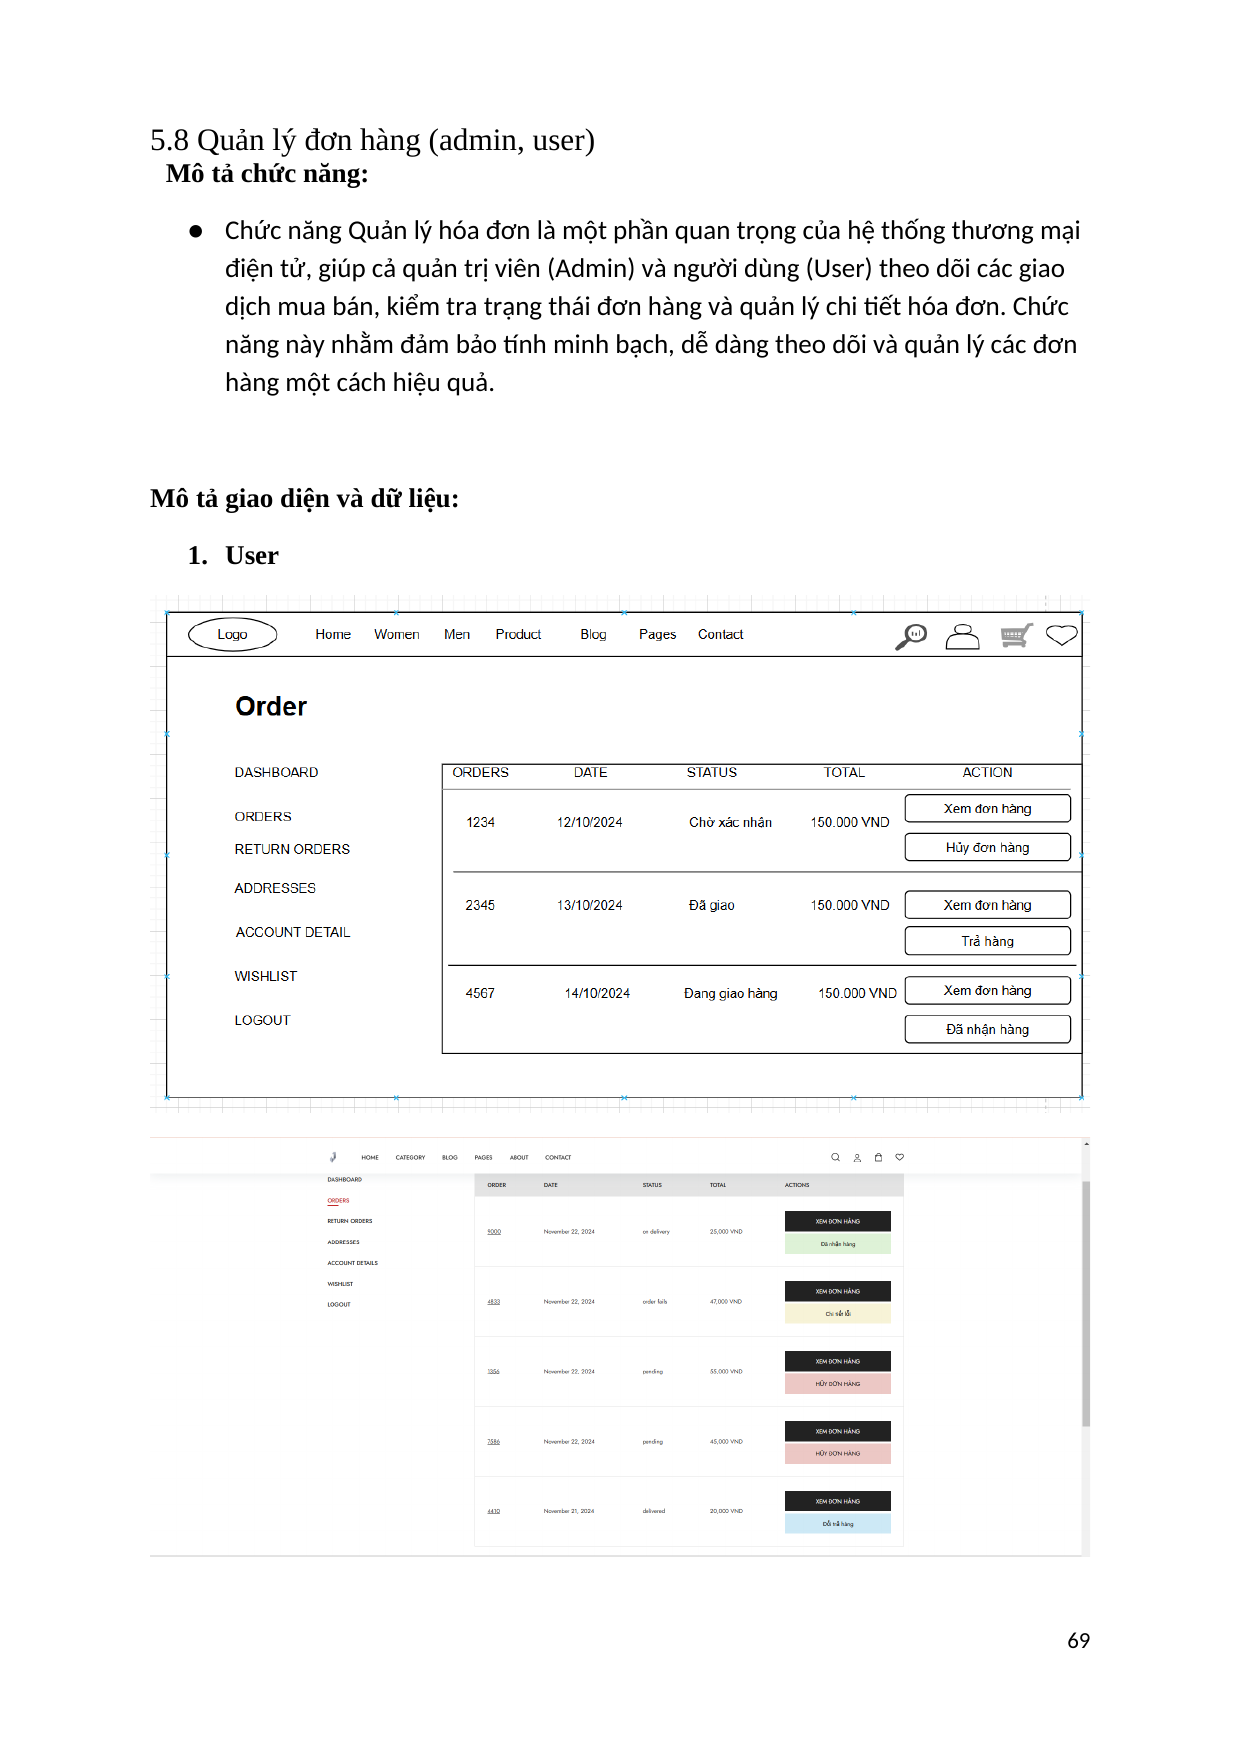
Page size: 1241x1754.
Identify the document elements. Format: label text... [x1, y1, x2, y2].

picture [150, 595, 1091, 1113]
text Mô tả giao diện và dữ liệu: [150, 483, 1090, 514]
list Chức năng Quản lý hóa đơn là một phần quan trọng của hệ thống thương mại điện tử, giúp cả quản trị viên (Admin) và người dùng (User) theo dõi các giao dịch mua bán, kiểm tra trạng thái đơn hàng và quản lý chi tiết hóa đơn. Chức năng này nhằm đảm bảo tính minh bạch, dễ dàng theo dõi và quản lý các đơn hàng một cách hiệu quả. [187, 213, 1090, 398]
subtitle 5.8 Quản lý đơn hàng (admin, user) [150, 121, 1090, 157]
picture [150, 1137, 1091, 1557]
text Mô tả chức năng: [150, 157, 1090, 188]
list User [187, 539, 1090, 570]
